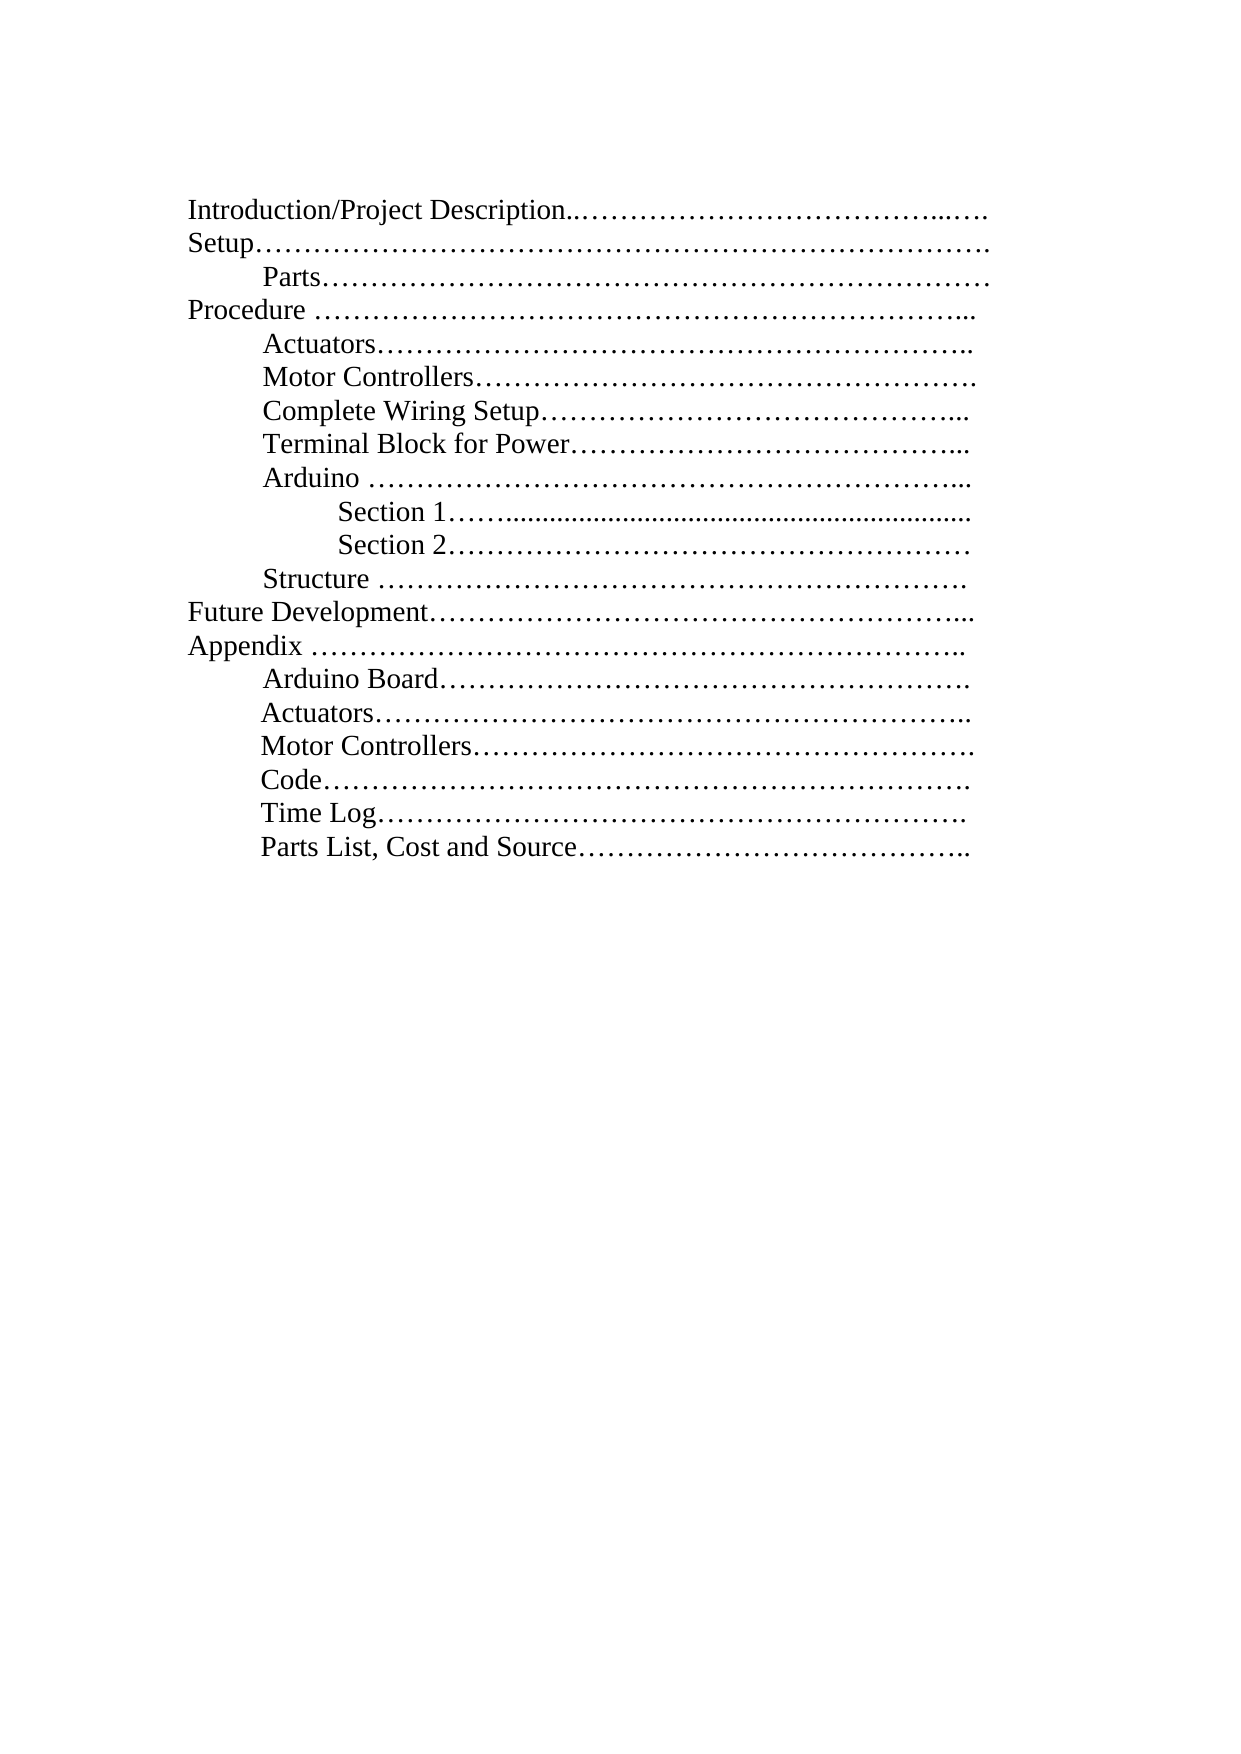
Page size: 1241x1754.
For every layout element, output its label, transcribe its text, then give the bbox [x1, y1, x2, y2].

text Terminal Block for Power…………………………………... [262, 427, 1007, 460]
text Parts…………………………………………………………… [187, 259, 1007, 292]
text Introduction/Project Description..………………………………...…. Setup…………………………………………………………………. [187, 192, 1007, 259]
text Structure ……………………………………………………. [262, 561, 1007, 594]
text Future Development………………………………………………... Appendix ………………………………………………………….. Arduino Board………………………………………………. Actuators…………………………………………………….. Motor Controllers……………………………………………. Code…………………………………………………………. [187, 594, 1007, 796]
text Procedure …………………………………………………………... [187, 292, 1007, 326]
text Parts List, Cost and Source………………………………….. [187, 829, 1007, 1020]
text Time Log……………………………………………………. [187, 796, 1007, 829]
text Arduino ……………………………………………………... [262, 460, 1007, 494]
text Actuators…………………………………………………….. Motor Controllers……………………………………………. [262, 326, 1007, 393]
text Complete Wiring Setup……………………………………... [262, 393, 1007, 427]
text Section 2……………………………………………… [262, 527, 1007, 561]
text Section 1……................................................................ [262, 494, 1007, 527]
